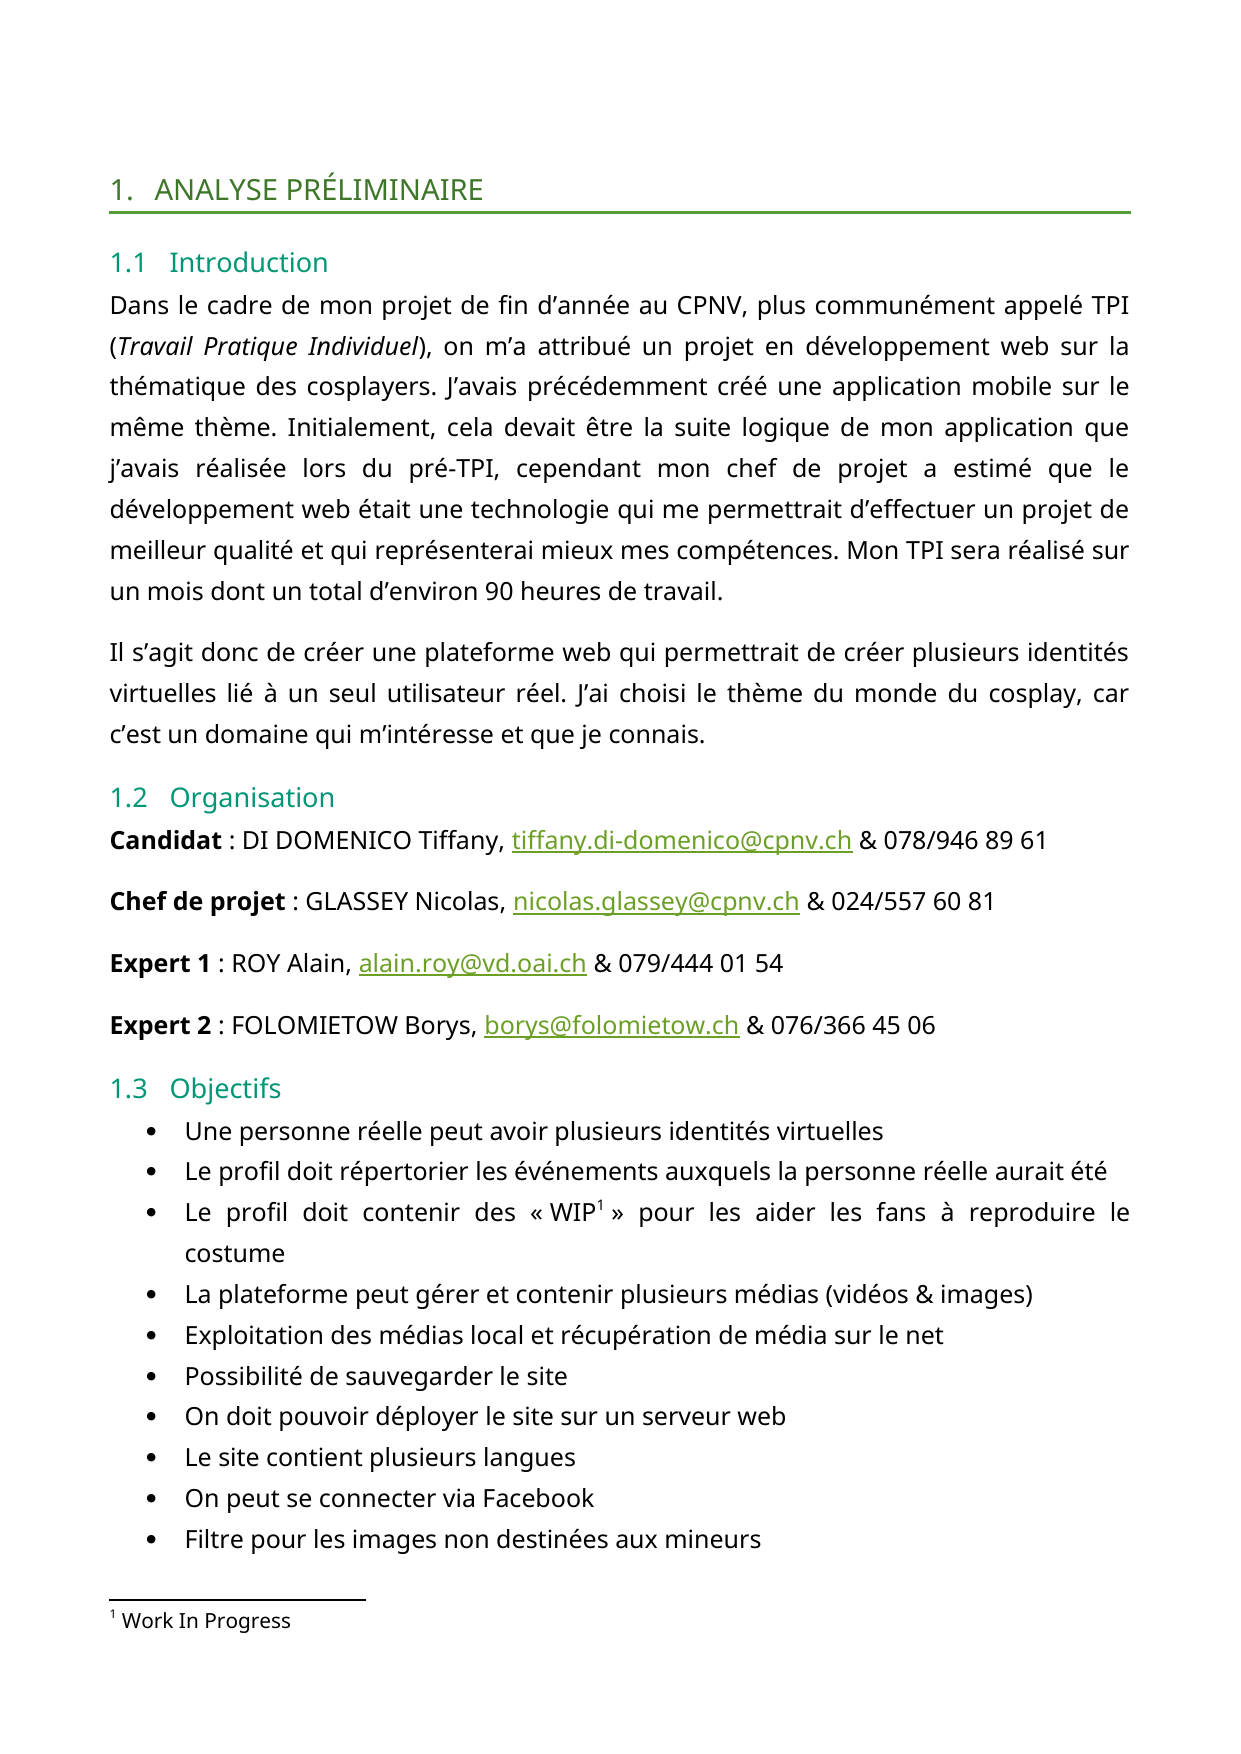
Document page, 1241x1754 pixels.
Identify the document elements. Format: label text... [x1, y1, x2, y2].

list On doit pouvoir déployer le site sur un serveur web [147, 1399, 1131, 1433]
list Le profil doit répertorier les événements auxquels la personne réelle aurait été [147, 1154, 1131, 1188]
list La plateforme peut gérer et contenir plusieurs médias (vidéos & images) [147, 1277, 1131, 1311]
subtitle Objectifs [109, 1069, 1131, 1106]
text Expert 2 : FOLOMIETOW Borys, borys@folomietow.ch & 076/366 45 06 [109, 1007, 1131, 1041]
list Le site contient plusieurs langues [147, 1440, 1131, 1474]
text Expert 1 : ROY Alain, alain.roy@vd.oai.ch & 079/444 01 54 [109, 946, 1131, 980]
list Le profil doit contenir des « WIP » pour les aider les fans à reproduire le costume [147, 1195, 1131, 1270]
list Filtre pour les images non destinées aux mineurs [147, 1522, 1131, 1556]
text Dans le cadre de mon projet de fin d’année au CPNV, plus communément appelé TPI (Travail Pratique Individuel), on m’a attribué un projet en développement web sur la thématique des cosplayers. J’avais précédemment créé une application mobile sur le même thème. Initialement, cela devait être la suite logique de mon application que j’avais réalisée lors du pré-TPI, cependant mon chef de projet a estimé que le développement web était une technologie qui me permettrait d’effectuer un projet de meilleur qualité et qui représenterai mieux mes compétences. Mon TPI sera réalisé sur un mois dont un total d’environ 90 heures de travail. [109, 287, 1131, 607]
text Candidat : DI DOMENICO Tiffany, tiffany.di-domenico@cpnv.ch & 078/946 89 61 [109, 822, 1131, 856]
text Chef de projet : GLASSEY Nicolas, nicolas.glassey@cpnv.ch & 024/557 60 81 [109, 884, 1131, 918]
subtitle Analyse préliminaire [109, 169, 1131, 211]
list Possibilité de sauvegarder le site [147, 1358, 1131, 1392]
list Une personne réelle peut avoir plusieurs identités virtuelles [147, 1113, 1131, 1147]
list On peut se connecter via Facebook [147, 1481, 1131, 1515]
subtitle Introduction [109, 243, 1131, 280]
list Exploitation des médias local et récupération de média sur le net [147, 1317, 1131, 1351]
subtitle Organisation [109, 778, 1131, 815]
text Il s’agit donc de créer une plateforme web qui permettrait de créer plusieurs identités virtuelles lié à un seul utilisateur réel. J’ai choisi le thème du monde du cosplay, car c’est un domaine qui m’intéresse et que je connais. [109, 635, 1131, 751]
